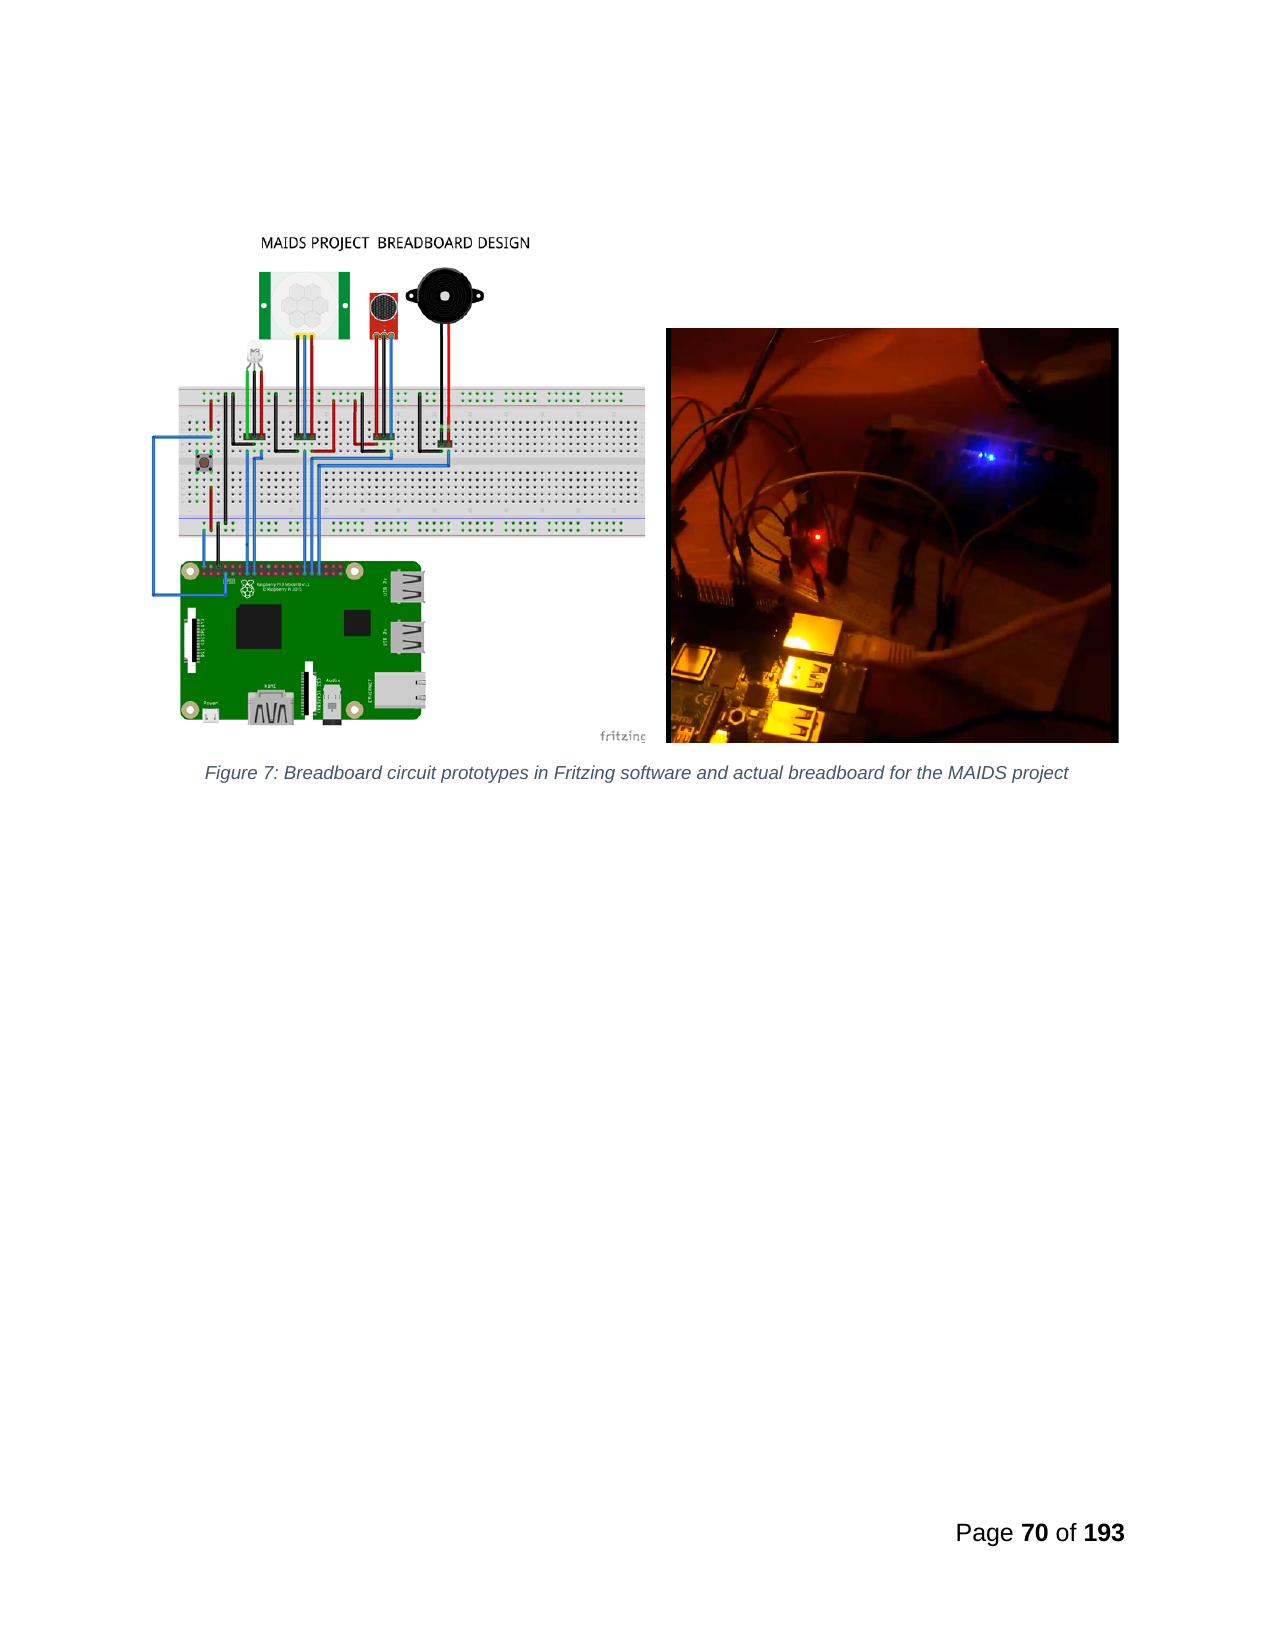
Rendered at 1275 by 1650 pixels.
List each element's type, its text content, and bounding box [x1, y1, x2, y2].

picture [666, 328, 1119, 743]
text Figure 7: Breadboard circuit prototypes in Fritzing software and actual breadboard for the MAIDS project [150, 762, 1125, 783]
picture [150, 234, 646, 743]
